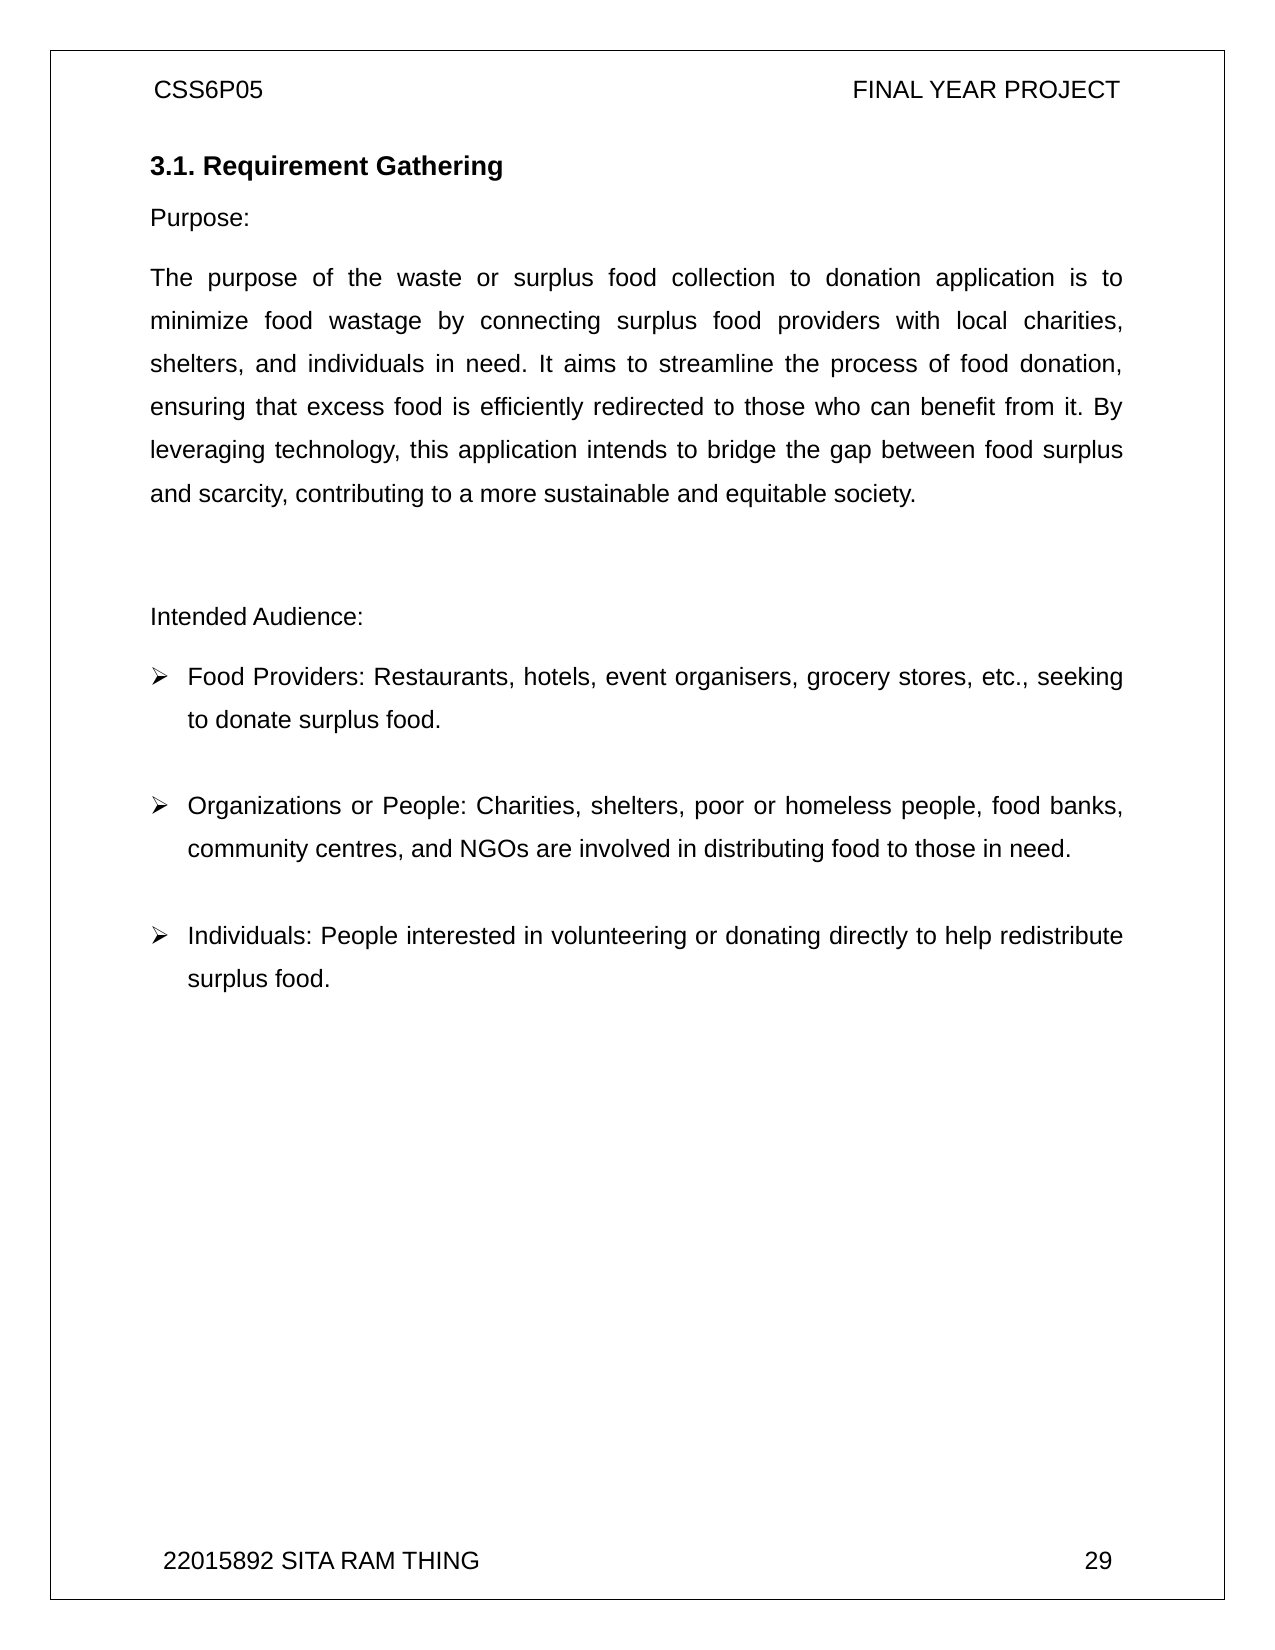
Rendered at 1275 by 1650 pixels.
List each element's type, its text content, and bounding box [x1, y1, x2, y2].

text Intended Audience: [150, 602, 1125, 631]
list Organizations or People: Charities, shelters, poor or homeless people, food banks, community centres, and NGOs are involved in distributing food to those in need. [150, 791, 1125, 863]
subtitle 3.1. Requirement Gathering [150, 150, 1125, 181]
list Individuals: People interested in volunteering or donating directly to help redistribute surplus food. [150, 921, 1125, 993]
list Food Providers: Restaurants, hotels, event organisers, grocery stores, etc., seeking to donate surplus food. [150, 662, 1125, 734]
text Purpose: [150, 203, 1125, 232]
list The purpose of the waste or surplus food collection to donation application is to minimize food wastage by connecting surplus food providers with local charities, shelters, and individuals in need. It aims to streamline the process of food donation, ensuring that excess food is efficiently redirected to those who can benefit from it. By leveraging technology, this application intends to bridge the gap between food surplus and scarcity, contributing to a more sustainable and equitable society. [150, 263, 1125, 507]
